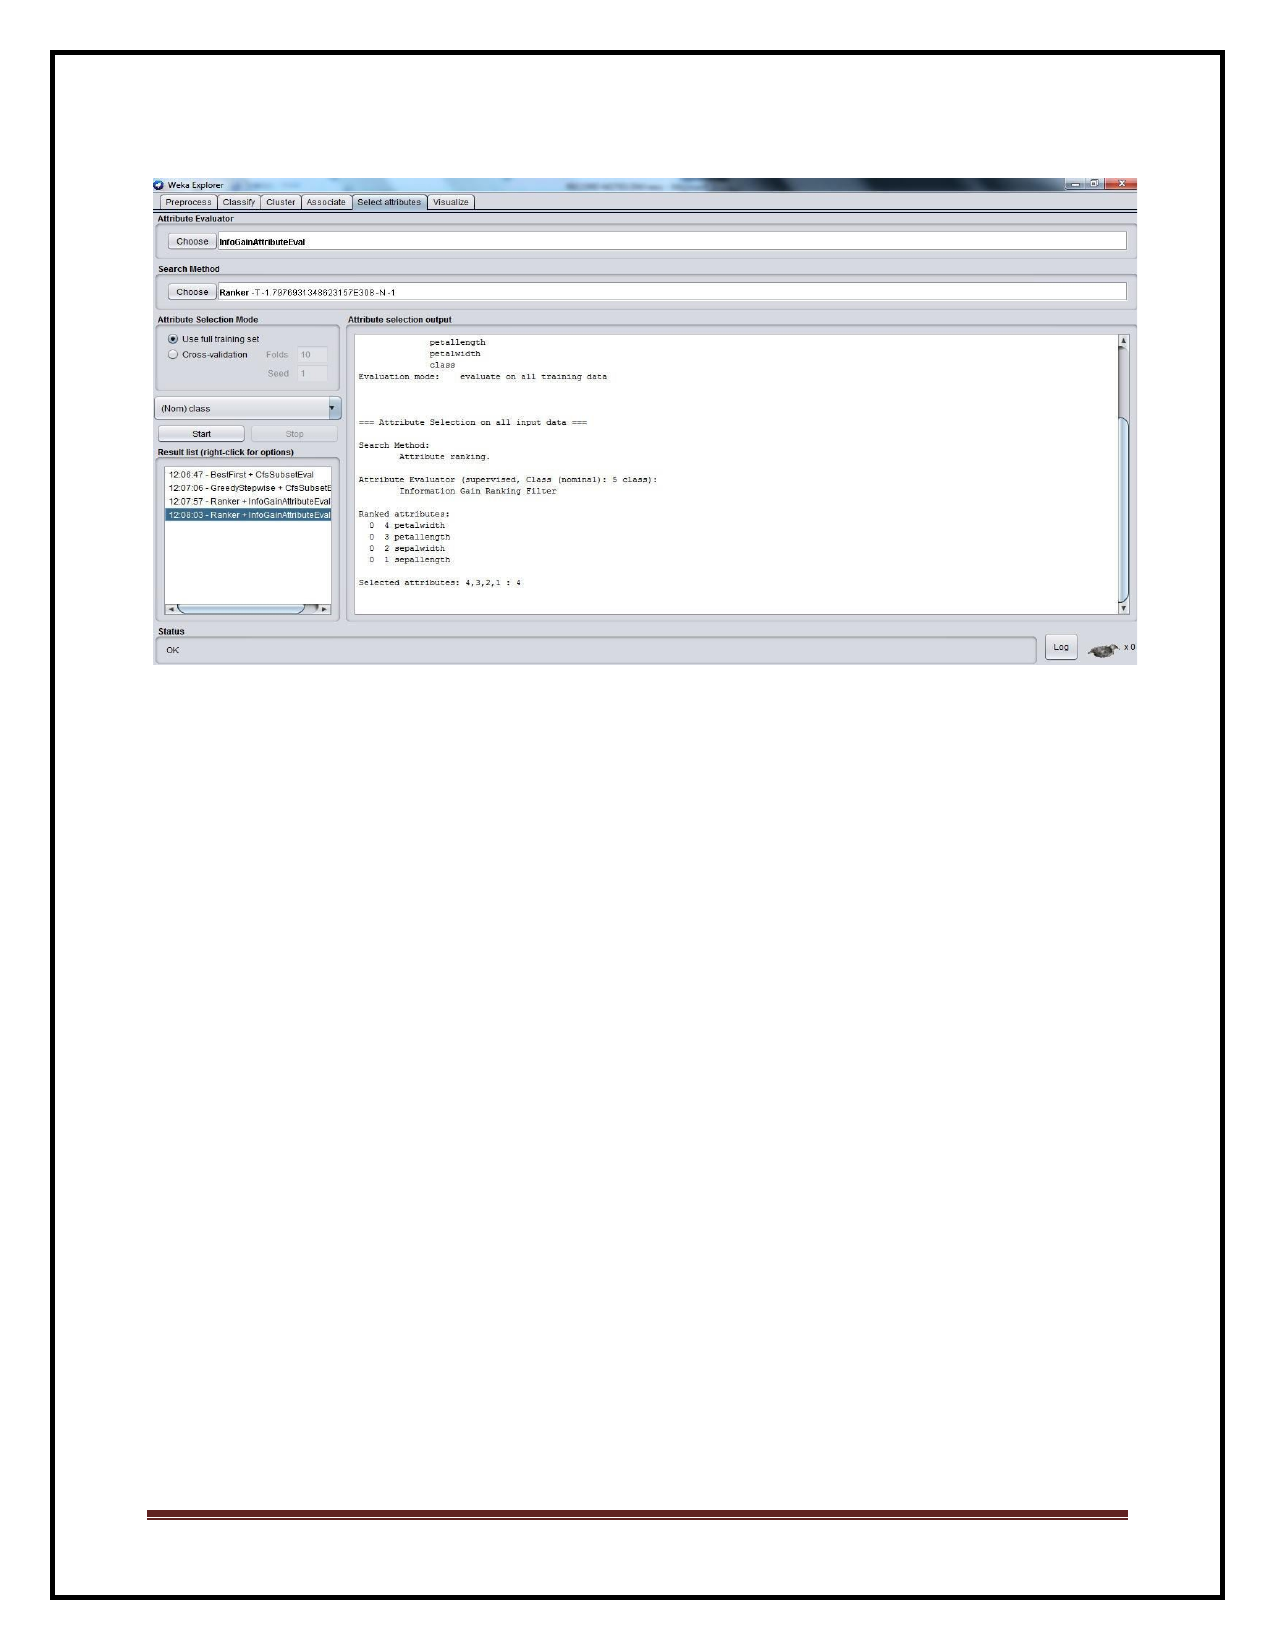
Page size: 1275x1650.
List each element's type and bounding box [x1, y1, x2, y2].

picture [153, 178, 1138, 665]
